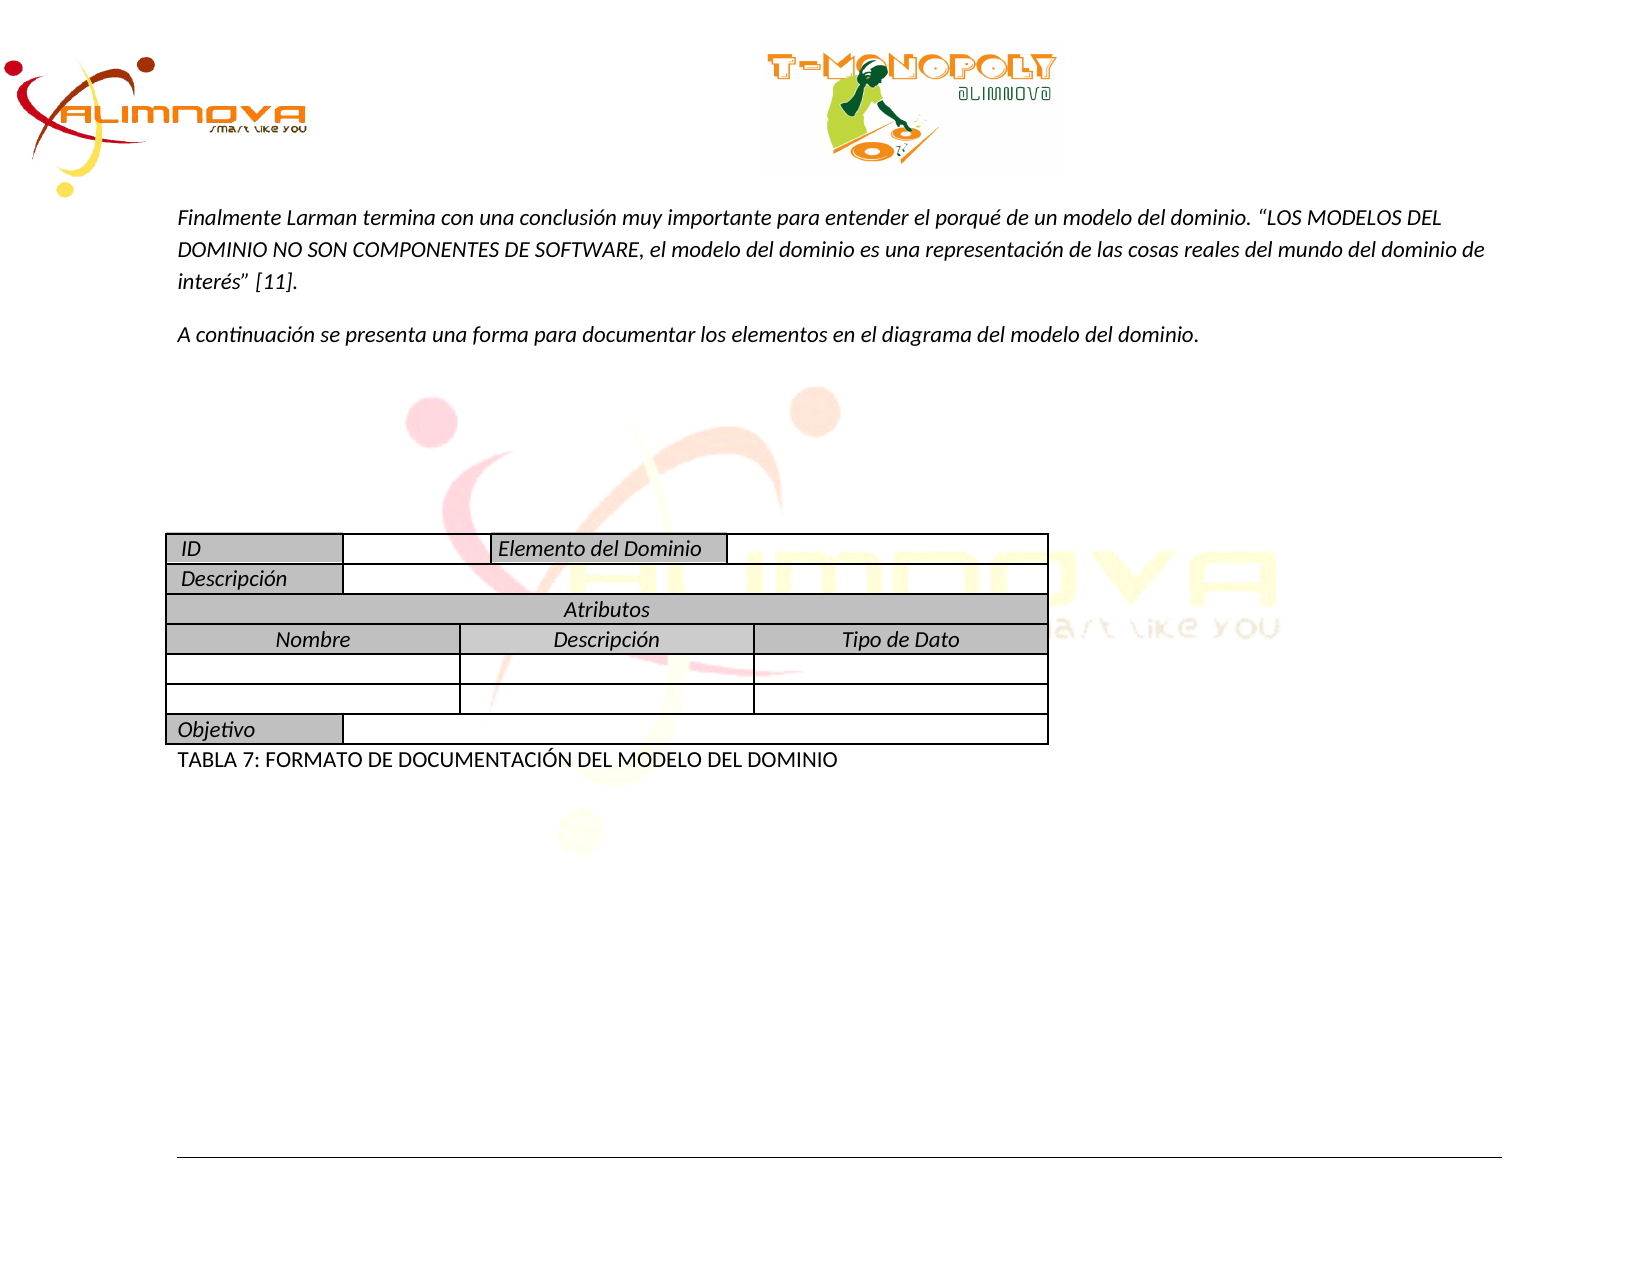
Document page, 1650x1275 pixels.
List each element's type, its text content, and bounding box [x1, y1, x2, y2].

table_cell [167, 655, 459, 683]
table_cell Tipo de Dato [755, 625, 1047, 653]
table_cell [461, 655, 753, 683]
table_cell [167, 685, 459, 713]
table_cell [755, 655, 1047, 683]
table_header [344, 535, 490, 562]
table_header Elemento del Dominio [492, 535, 726, 562]
picture [0, 55, 308, 199]
table_cell Descripción [167, 565, 342, 593]
text A continuación se presenta una forma para documentar los elementos en el diagrama del modelo del dominio. [177, 320, 1502, 348]
table_cell [344, 565, 1047, 593]
table_cell Atributos [167, 595, 1047, 623]
table_header [728, 535, 1047, 562]
picture [762, 40, 1064, 173]
table_cell Nombre [167, 625, 459, 653]
table_cell [344, 715, 1047, 743]
table_cell Descripción [461, 625, 753, 653]
text Finalmente Larman termina con una conclusión muy importante para entender el porqué de un modelo del dominio. “LOS MODELOS DEL DOMINIO NO SON COMPONENTES DE SOFTWARE, el modelo del dominio es una representación de las cosas reales del mundo del dominio de interés” [11]. [177, 177, 1502, 295]
table_header ID [167, 535, 342, 562]
table_cell Objetivo [167, 715, 342, 743]
table_cell [461, 685, 753, 713]
table_cell [755, 685, 1047, 713]
